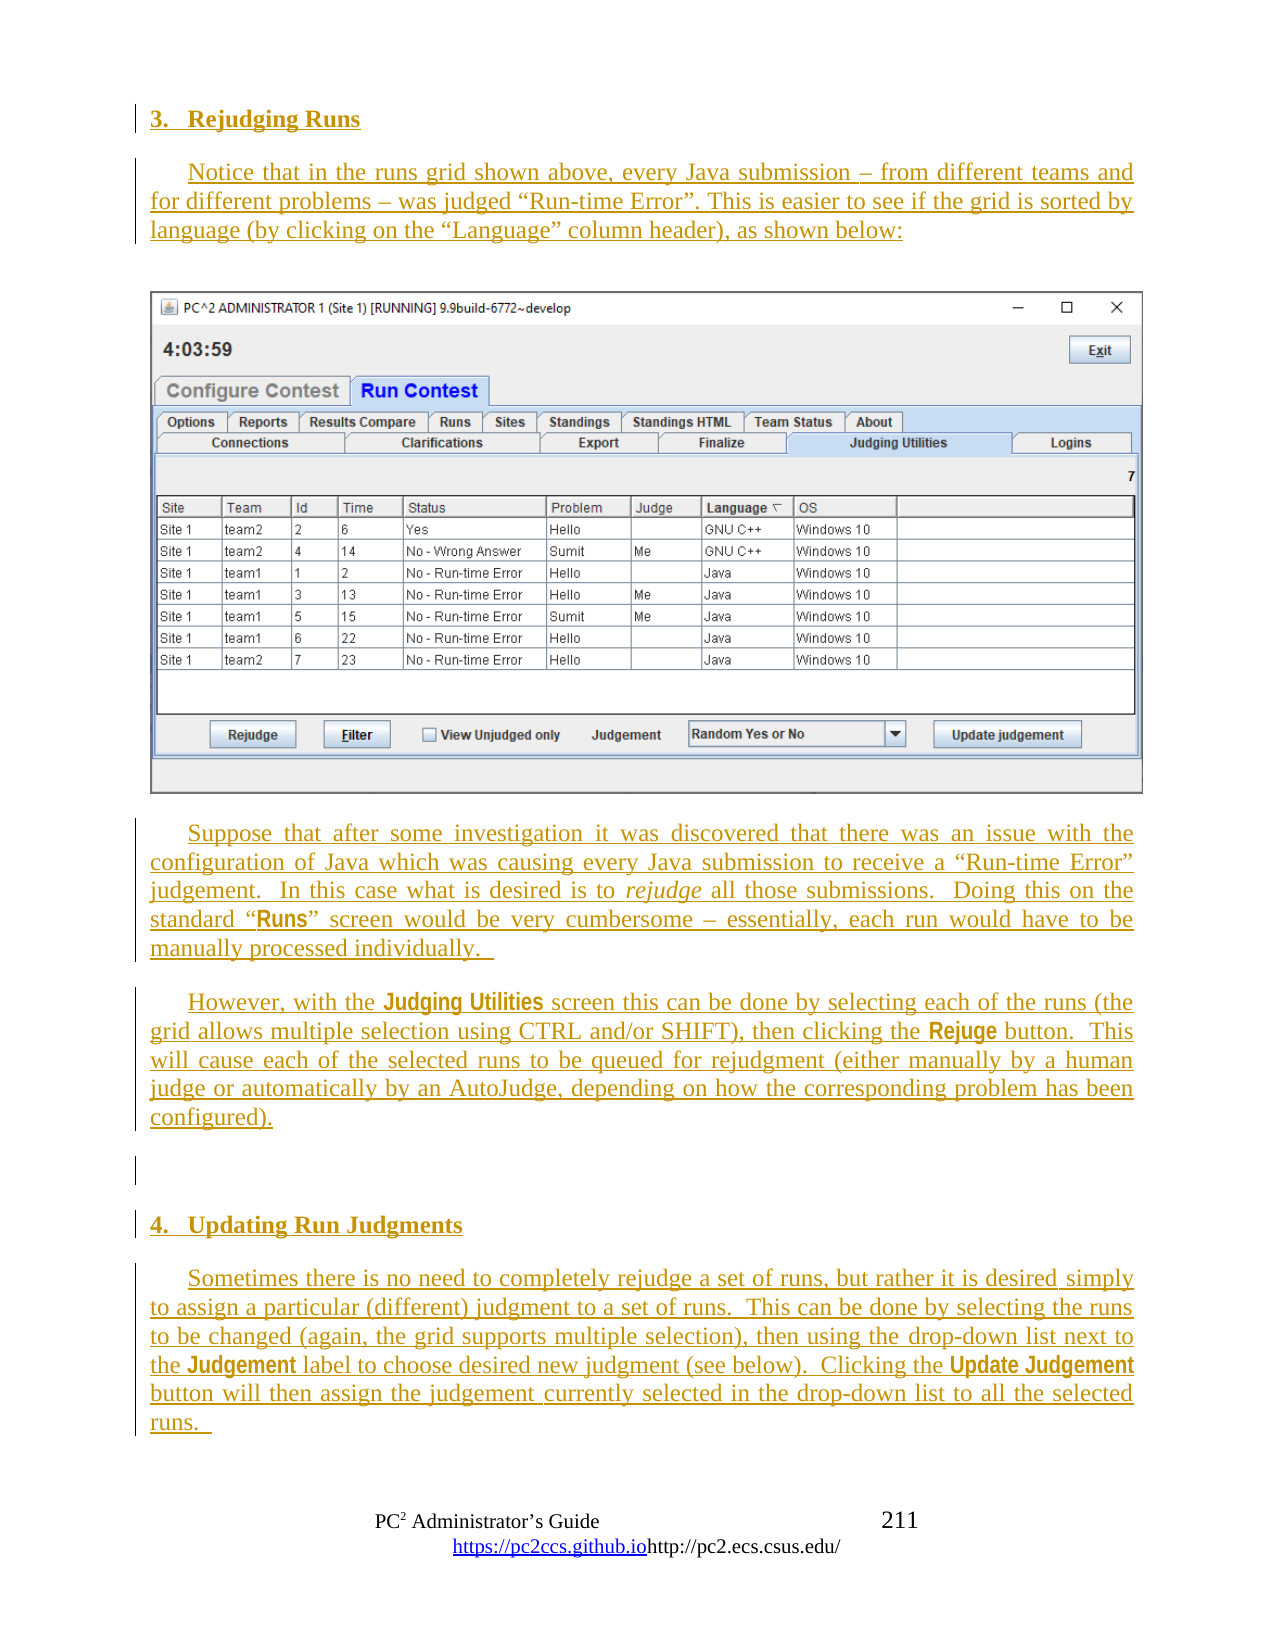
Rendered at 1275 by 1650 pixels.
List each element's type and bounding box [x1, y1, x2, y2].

picture [150, 291, 1143, 794]
